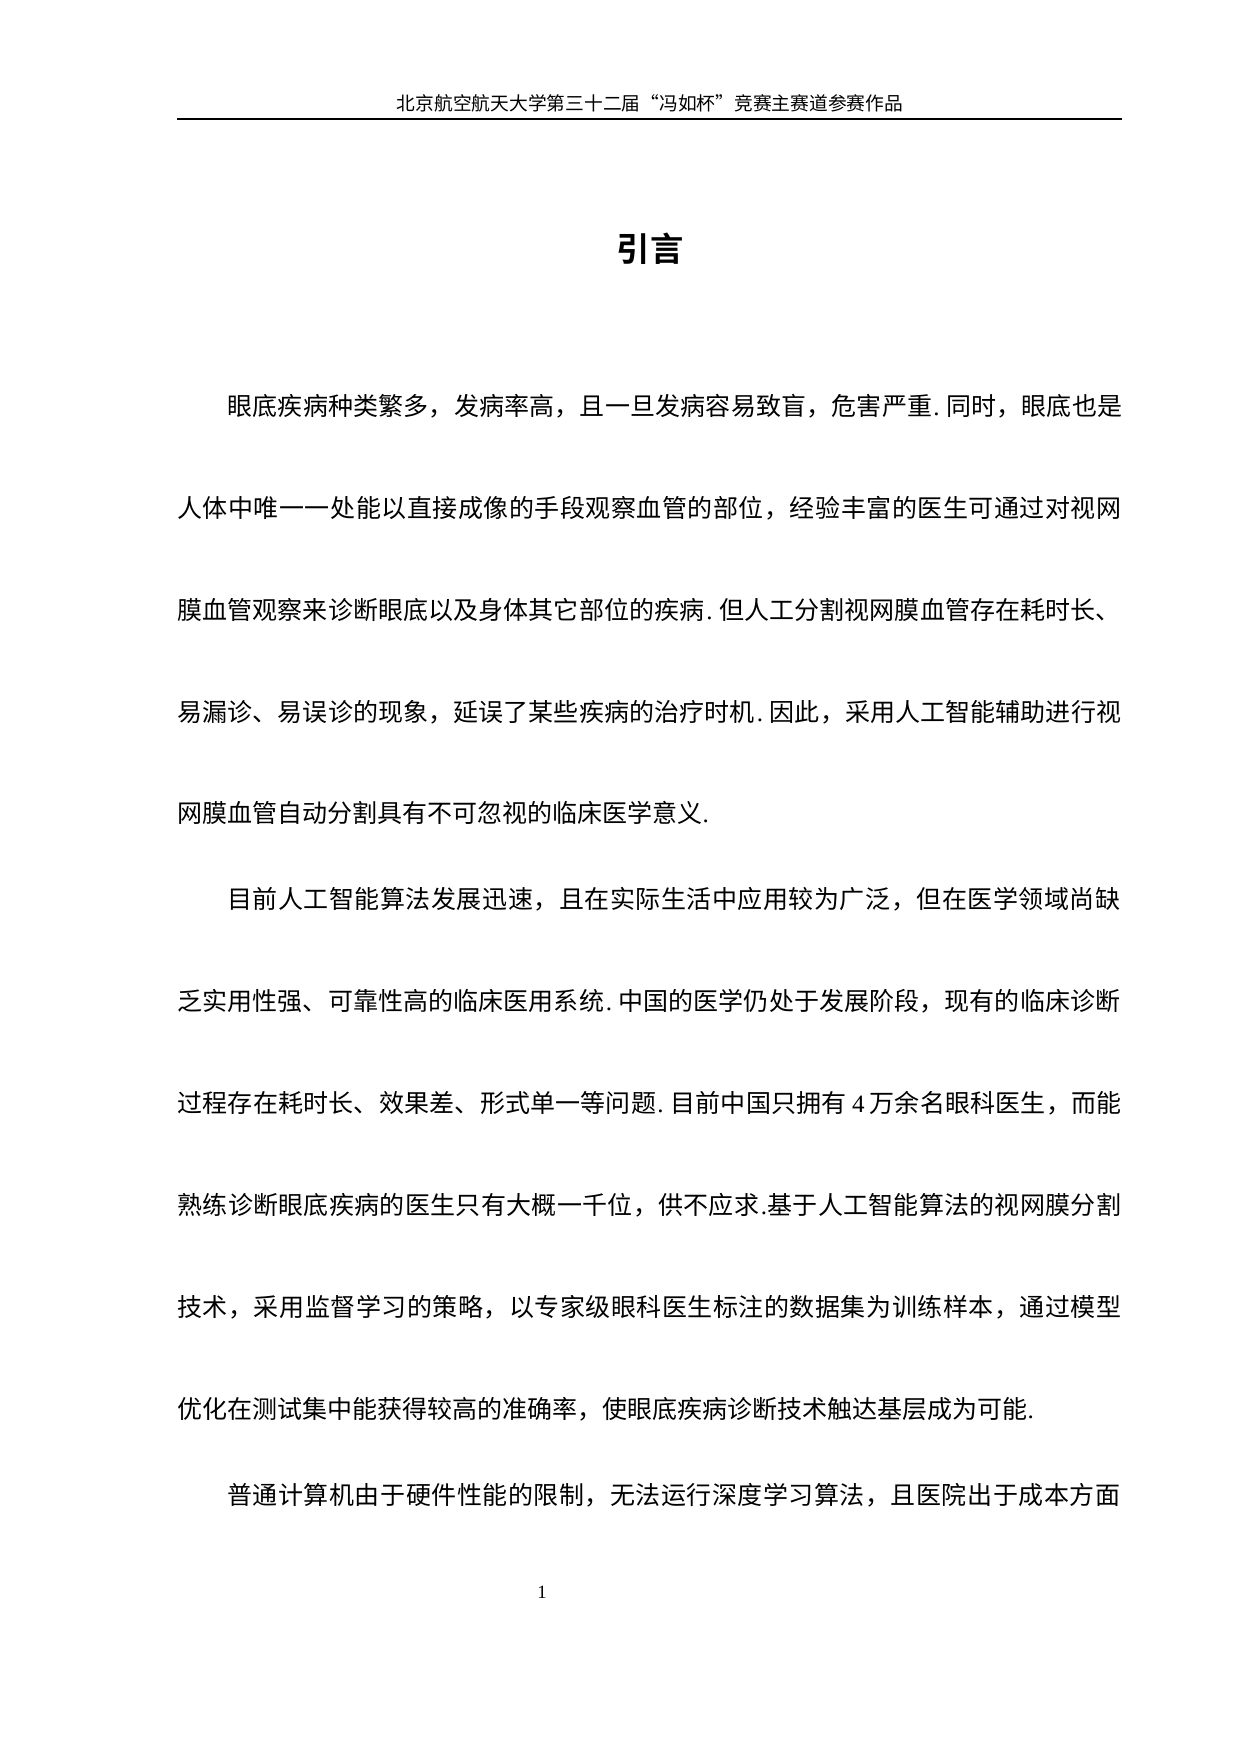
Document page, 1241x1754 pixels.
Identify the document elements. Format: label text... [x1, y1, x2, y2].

text 眼底疾病种类繁多，发病率高，且一旦发病容易致盲，危害严重. 同时，眼底也是人体中唯一一处能以直接成像的手段观察血管的部位，经验丰富的医生可通过对视网膜血管观察来诊断眼底以及身体其它部位的疾病. 但人工分割视网膜血管存在耗时长、易漏诊、易误诊的现象，延误了某些疾病的治疗时机. 因此，采用人工智能辅助进行视网膜血管自动分割具有不可忽视的临床医学意义. [177, 371, 1122, 846]
subtitle 引言 [177, 213, 1122, 281]
text 目前人工智能算法发展迅速，且在实际生活中应用较为广泛，但在医学领域尚缺乏实用性强、可靠性高的临床医用系统. 中国的医学仍处于发展阶段，现有的临床诊断过程存在耗时长、效果差、形式单一等问题. 目前中国只拥有4万余名眼科医生，而能熟练诊断眼底疾病的医生只有大概一千位，供不应求.基于人工智能算法的视网膜分割技术，采用监督学习的策略，以专家级眼科医生标注的数据集为训练样本，通过模型优化在测试集中能获得较高的准确率，使眼底疾病诊断技术触达基层成为可能. [177, 864, 1122, 1441]
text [177, 1459, 1122, 1527]
